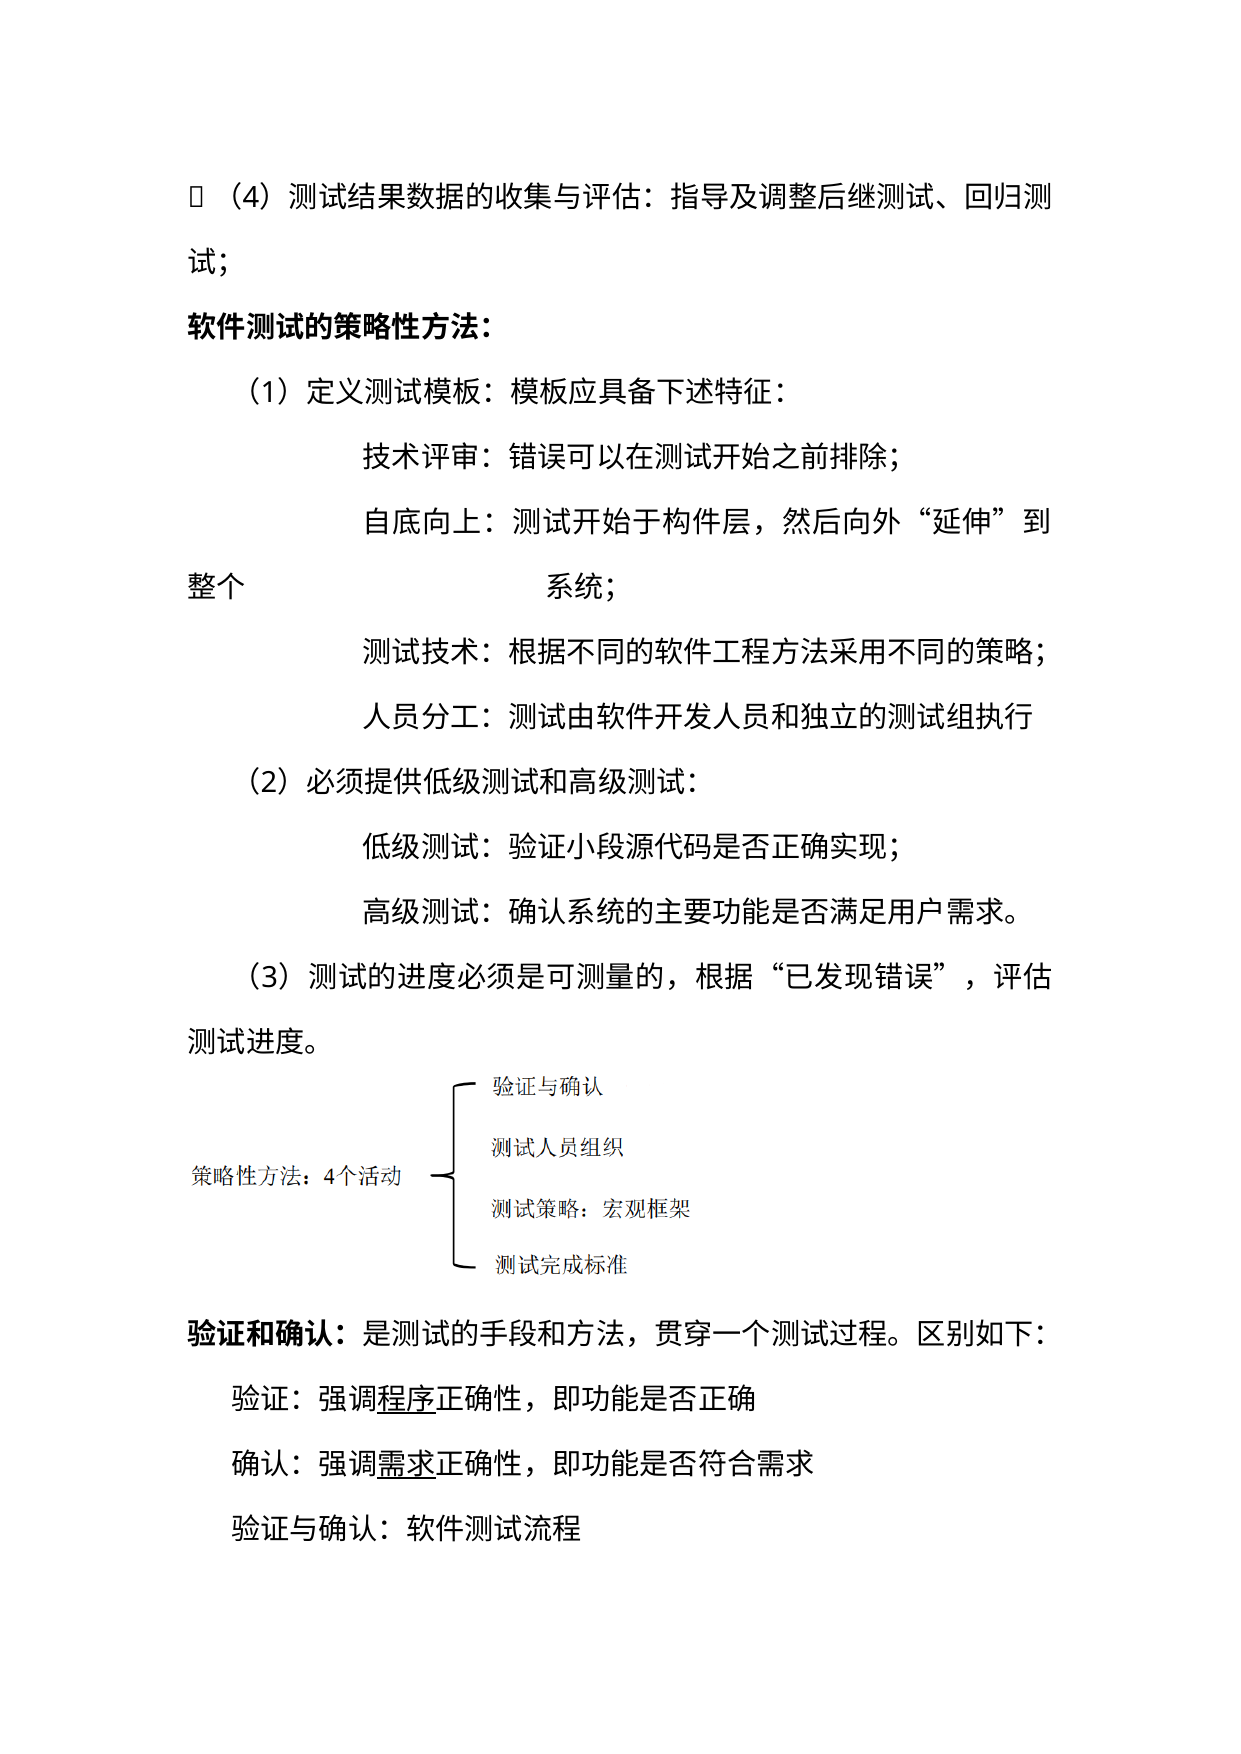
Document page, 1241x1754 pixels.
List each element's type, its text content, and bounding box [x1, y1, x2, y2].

text 自底向上：测试开始于构件层，然后向外“延伸”到整个 系统； [187, 487, 1053, 617]
text （1）定义测试模板：模板应具备下述特征： [187, 357, 1053, 422]
text  （4）测试结果数据的收集与评估：指导及调整后继测试、回归测试； [187, 162, 1053, 292]
text 验证和确认：是测试的手段和方法，贯穿一个测试过程。区别如下： [187, 1299, 1053, 1364]
picture [187, 1072, 695, 1284]
text 软件测试的策略性方法： [187, 292, 1053, 357]
text （2）必须提供低级测试和高级测试： [187, 747, 1053, 812]
text 验证与确认：软件测试流程 [187, 1494, 1053, 1559]
text 确认：强调需求正确性，即功能是否符合需求 [187, 1429, 1053, 1494]
text 高级测试：确认系统的主要功能是否满足用户需求。 [187, 877, 1053, 942]
text 低级测试：验证小段源代码是否正确实现； [187, 812, 1053, 877]
text 人员分工：测试由软件开发人员和独立的测试组执行 [187, 682, 1053, 747]
text 测试技术：根据不同的软件工程方法采用不同的策略； [187, 617, 1053, 682]
text 技术评审：错误可以在测试开始之前排除； [187, 422, 1053, 487]
text 验证：强调程序正确性，即功能是否正确 [187, 1364, 1053, 1429]
text （3）测试的进度必须是可测量的，根据“已发现错误”，评估测试进度。 [187, 942, 1053, 1072]
